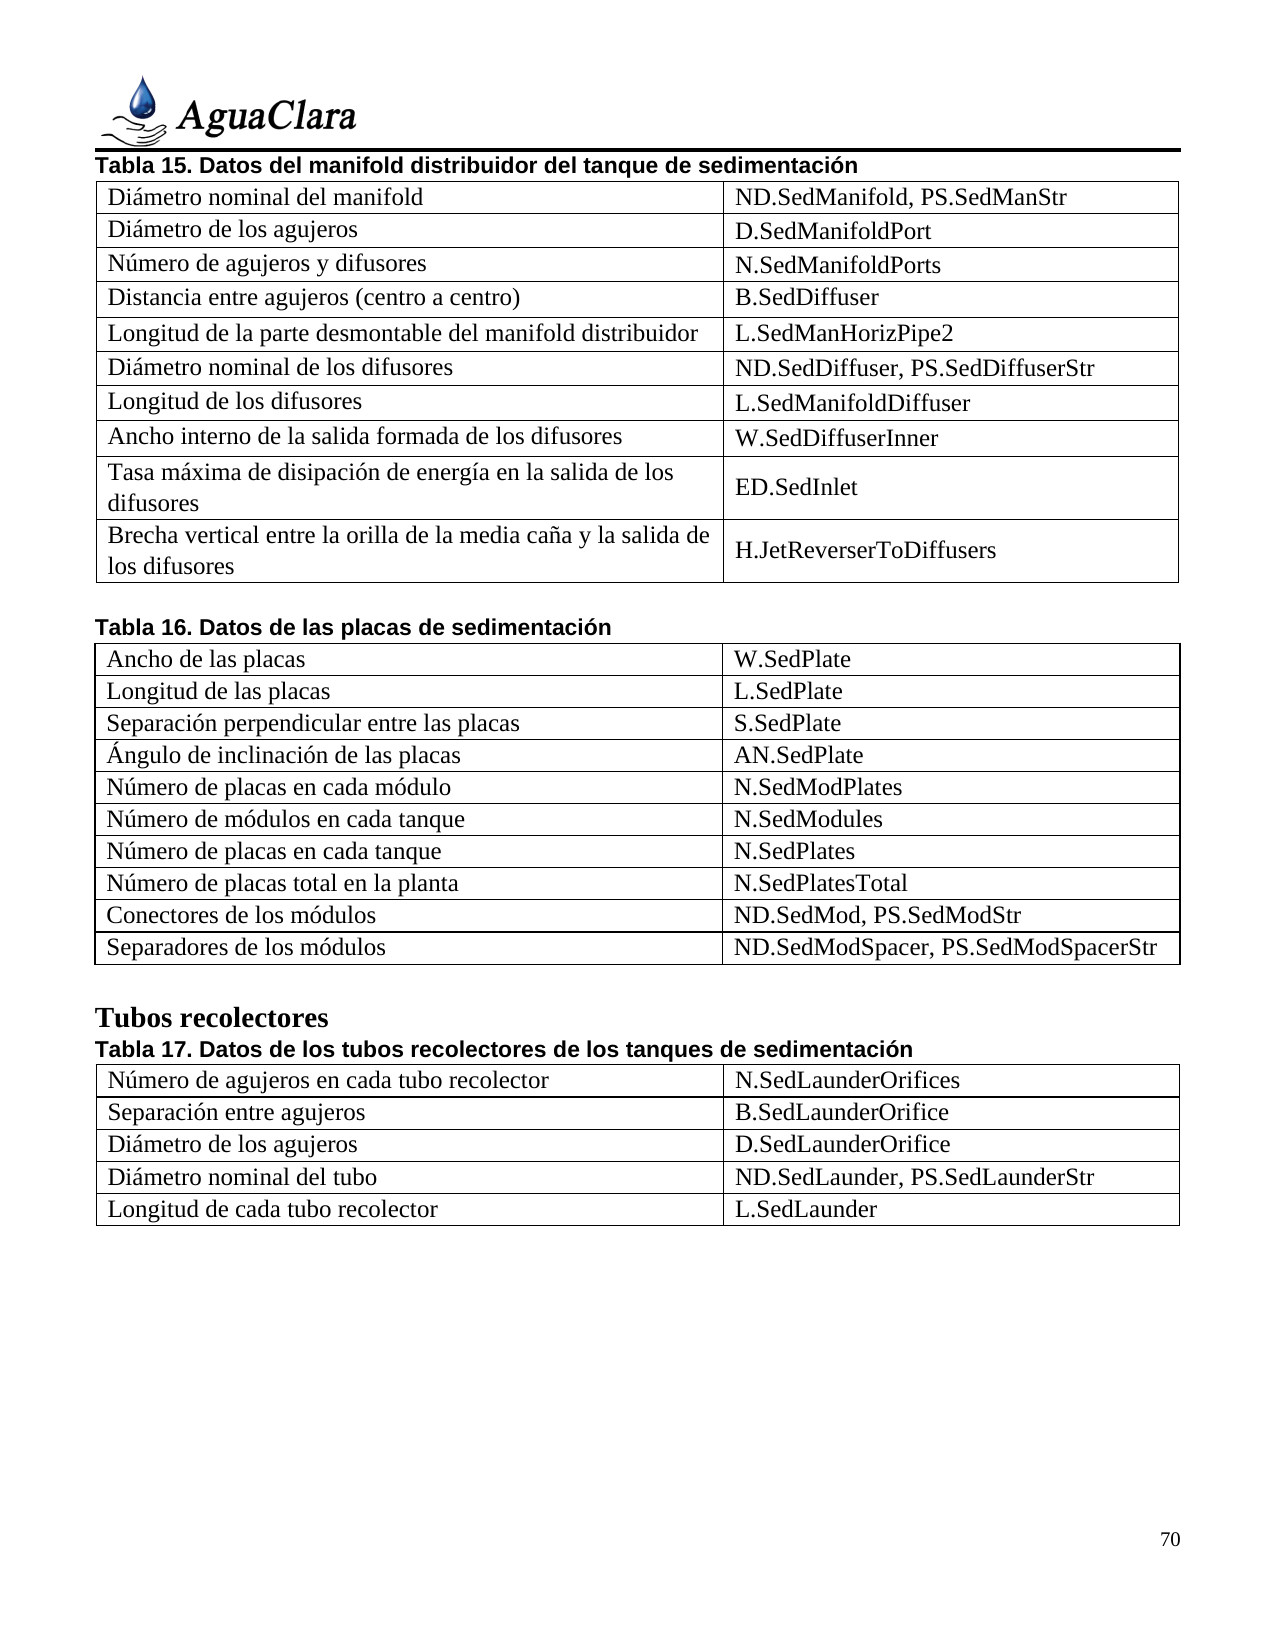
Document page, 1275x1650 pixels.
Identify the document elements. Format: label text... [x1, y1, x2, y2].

table_cell Número de placas en cada módulo [96, 772, 722, 803]
table_cell Distancia entre agujeros (centro a centro) [97, 282, 723, 317]
table_cell ND.SedLaunder, PS.SedLaunderStr [724, 1162, 1179, 1193]
table_cell ND.SedDiffuser, PS.SedDiffuserStr [724, 352, 1178, 385]
table_header Número de agujeros en cada tubo recolector [97, 1065, 723, 1096]
table_cell Longitud de los difusores [97, 386, 723, 420]
table_cell Diámetro nominal de los difusores [97, 352, 723, 385]
table_header W.SedPlate [723, 644, 1179, 675]
table_cell Longitud de las placas [96, 676, 722, 707]
table_cell D.SedLaunderOrifice [724, 1130, 1179, 1161]
table_cell Longitud de la parte desmontable del manifold distribuidor [97, 318, 723, 351]
table_cell Longitud de cada tubo recolector [97, 1194, 723, 1225]
table_cell H.JetReverserToDiffusers [724, 520, 1178, 582]
table_cell Número de placas total en la planta [96, 868, 722, 899]
table_cell Número de placas en cada tanque [96, 836, 722, 867]
table_cell AN.SedPlate [723, 740, 1179, 771]
table_header N.SedLaunderOrifices [724, 1065, 1179, 1096]
table_cell Conectores de los módulos [96, 900, 722, 931]
table_cell D.SedManifoldPort [724, 214, 1178, 247]
table_header Ancho de las placas [96, 644, 722, 675]
table_cell Separación perpendicular entre las placas [96, 708, 722, 739]
table_header Diámetro nominal del manifold [97, 182, 723, 213]
table_cell N.SedPlates [723, 836, 1179, 867]
table_cell Número de agujeros y difusores [97, 248, 723, 281]
table_cell N.SedModPlates [723, 772, 1179, 803]
table_cell N.SedManifoldPorts [724, 248, 1178, 281]
table_cell L.SedLaunder [724, 1194, 1179, 1225]
table_cell Brecha vertical entre la orilla de la media caña y la salida de los difusores [97, 520, 723, 582]
table_header ND.SedManifold, PS.SedManStr [724, 182, 1178, 213]
table_cell Número de módulos en cada tanque [96, 804, 722, 835]
table_cell ND.SedMod, PS.SedModStr [723, 900, 1179, 931]
table_cell L.SedPlate [723, 676, 1179, 707]
table_cell Diámetro de los agujeros [97, 214, 723, 247]
table_cell S.SedPlate [723, 708, 1179, 739]
table_cell Separación entre agujeros [97, 1098, 723, 1128]
table_cell Ancho interno de la salida formada de los difusores [97, 421, 723, 456]
table_cell ED.SedInlet [724, 457, 1178, 519]
table_cell N.SedPlatesTotal [723, 868, 1179, 899]
table_cell Ángulo de inclinación de las placas [96, 740, 722, 771]
table_cell B.SedLaunderOrifice [724, 1098, 1179, 1128]
subtitle Tubos recolectores [94, 1000, 1181, 1033]
table_cell W.SedDiffuserInner [724, 421, 1178, 456]
table_cell N.SedModules [723, 804, 1179, 835]
table_cell ND.SedModSpacer, PS.SedModSpacerStr [723, 933, 1179, 963]
table_cell Diámetro nominal del tubo [97, 1162, 723, 1193]
table_cell B.SedDiffuser [724, 282, 1178, 317]
table_cell L.SedManHorizPipe2 [724, 318, 1178, 351]
table_cell Diámetro de los agujeros [97, 1130, 723, 1161]
table_cell Separadores de los módulos [96, 933, 722, 963]
picture [94, 75, 373, 148]
table_cell L.SedManifoldDiffuser [724, 386, 1178, 420]
table_cell Tasa máxima de disipación de energía en la salida de los difusores [97, 457, 723, 519]
